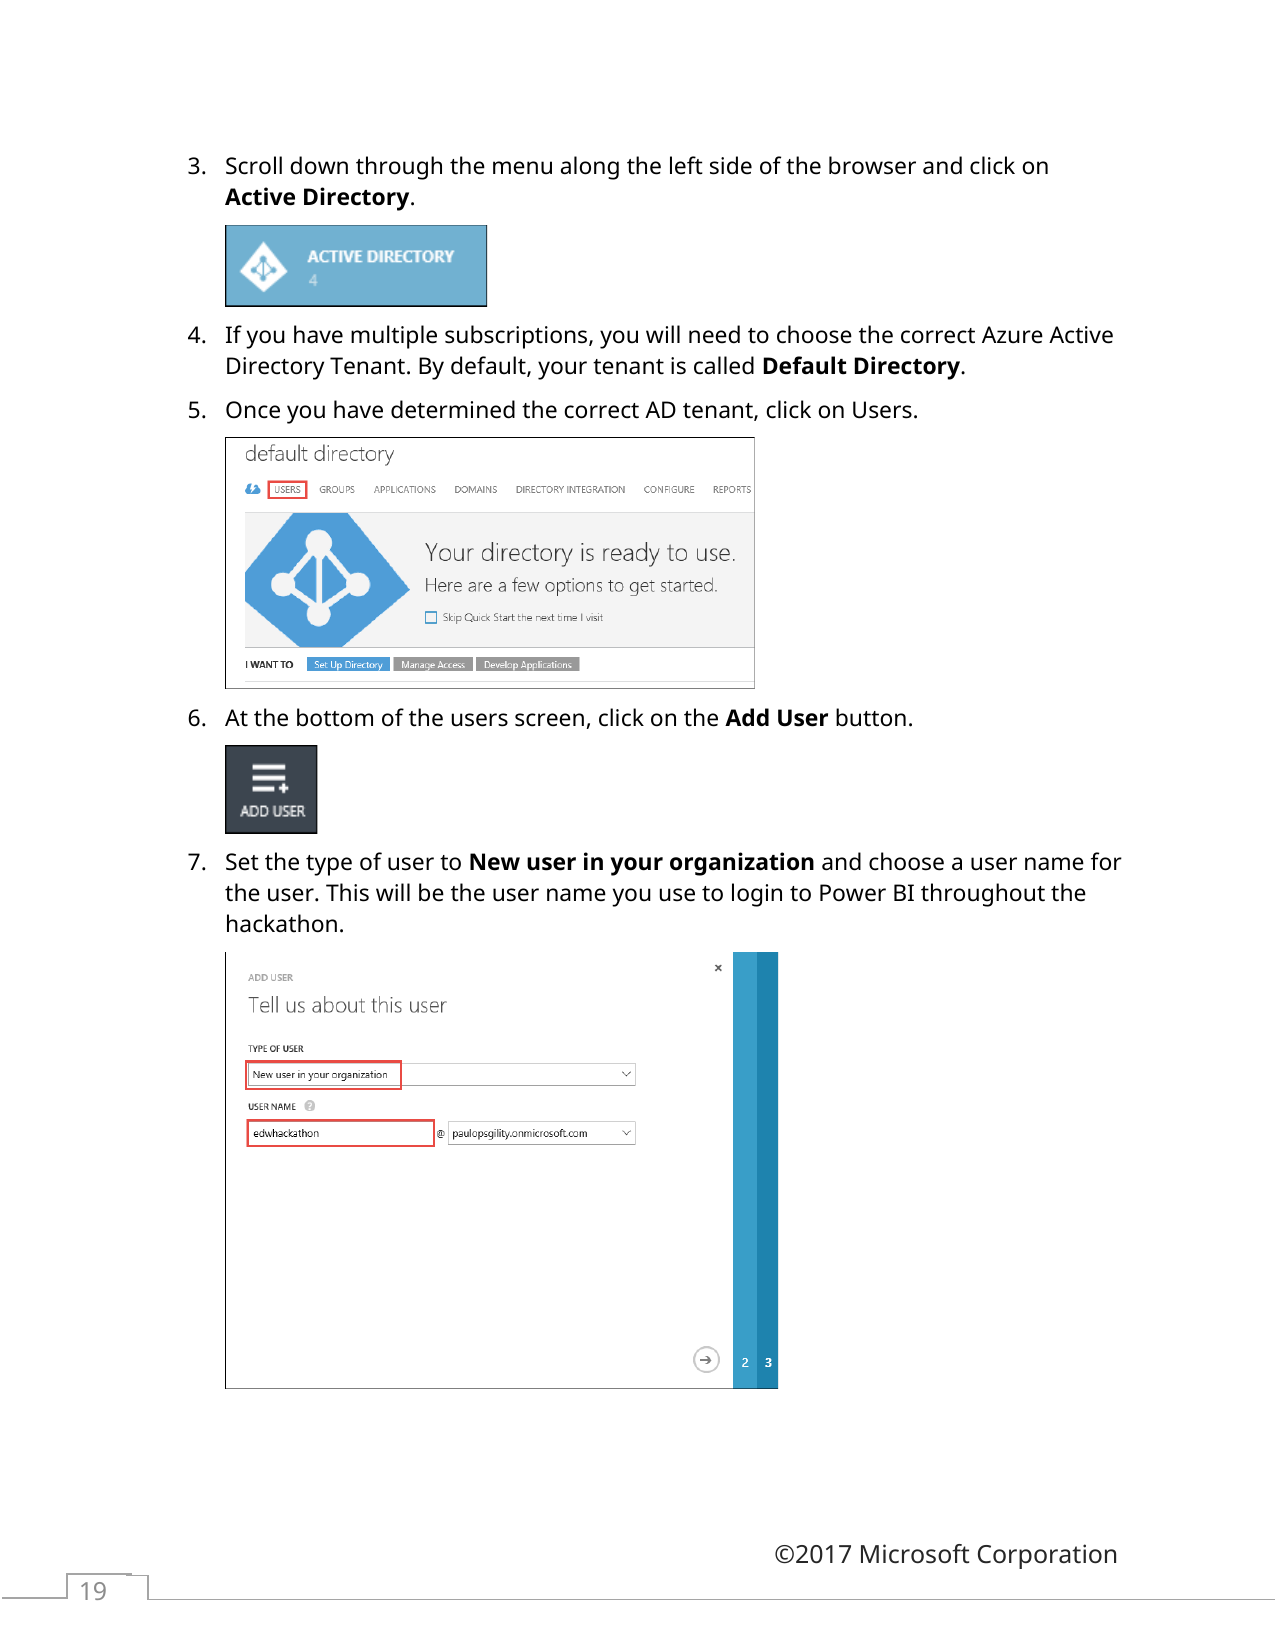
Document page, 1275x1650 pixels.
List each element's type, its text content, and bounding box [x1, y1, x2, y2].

list Once you have determined the correct AD tenant, click on Users. [187, 394, 1125, 425]
list If you have multiple subscriptions, you will need to choose the correct Azure Active Directory Tenant. By default, your tenant is called Default Directory. [187, 319, 1125, 381]
picture [225, 745, 318, 834]
picture [225, 225, 488, 307]
picture [225, 952, 779, 1389]
picture [225, 437, 755, 689]
list Set the type of user to New user in your organization and choose a user name for the user. This will be the user name you use to login to Power BI throughout the hackathon. [187, 846, 1125, 939]
list Scroll down through the menu along the left side of the browser and click on Active Directory. [187, 150, 1125, 212]
list At the bottom of the users screen, click on the Add User button. [187, 701, 1125, 733]
